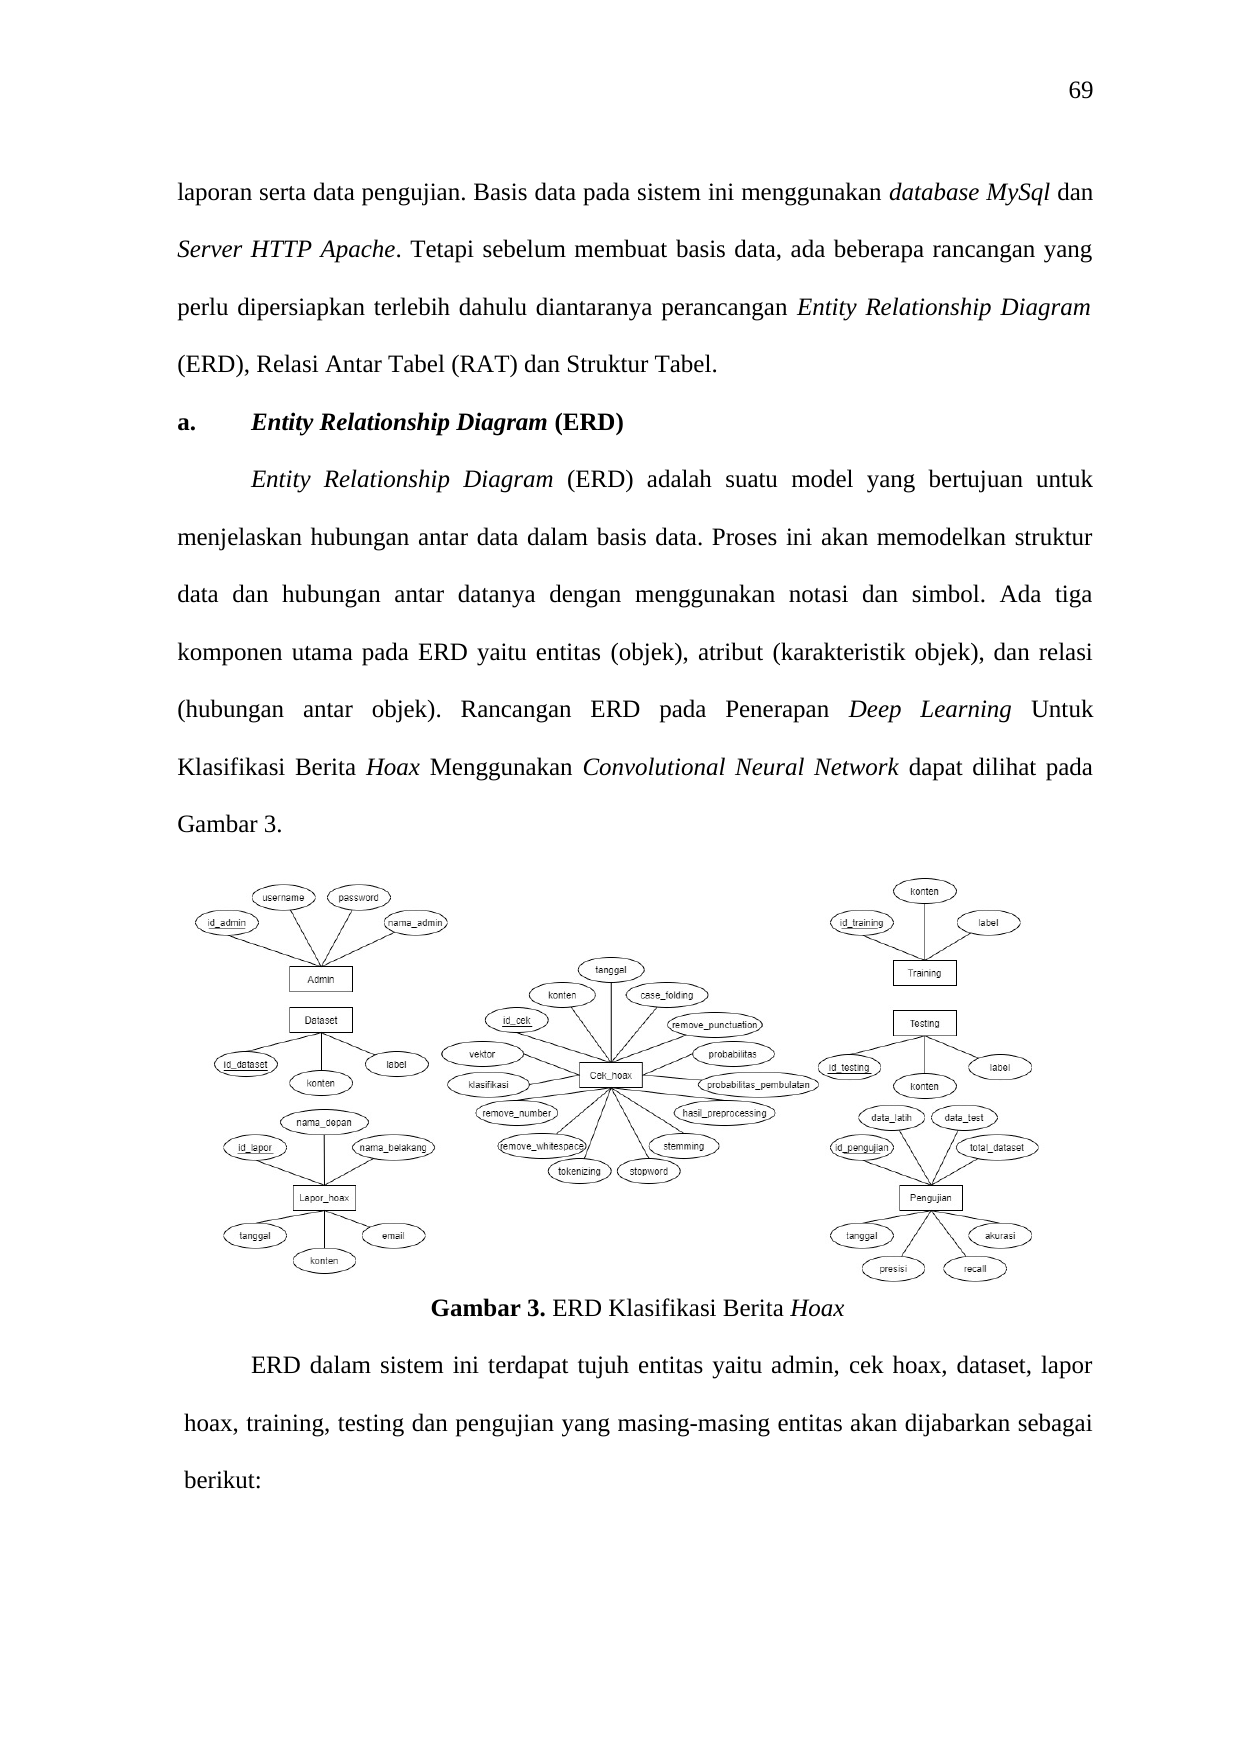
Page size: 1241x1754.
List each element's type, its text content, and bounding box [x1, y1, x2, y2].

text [177, 177, 1093, 378]
list Entity Relationship Diagram (ERD) [177, 407, 1093, 436]
list Entity Relationship Diagram (ERD) adalah suatu model yang bertujuan untuk menjelaskan hubungan antar data dalam basis data. Proses ini akan memodelkan struktur data dan hubungan antar datanya dengan menggunakan notasi dan simbol. Ada tiga komponen utama pada ERD yaitu entitas (objek), atribut (karakteristik objek), dan relasi (hubungan antar objek). Rancangan ERD pada Penerapan Deep Learning Untuk Klasifikasi Berita Hoax Menggunakan Convolutional Neural Network dapat dilihat pada Gambar 3. [177, 464, 1093, 838]
picture [183, 867, 1100, 1293]
text Gambar 3. ERD Klasifikasi Berita Hoax [184, 1293, 1093, 1322]
text ERD dalam sistem ini terdapat tujuh entitas yaitu admin, cek hoax, dataset, lapor hoax, training, testing dan pengujian yang masing-masing entitas akan dijabarkan sebagai berikut: [184, 1350, 1093, 1494]
